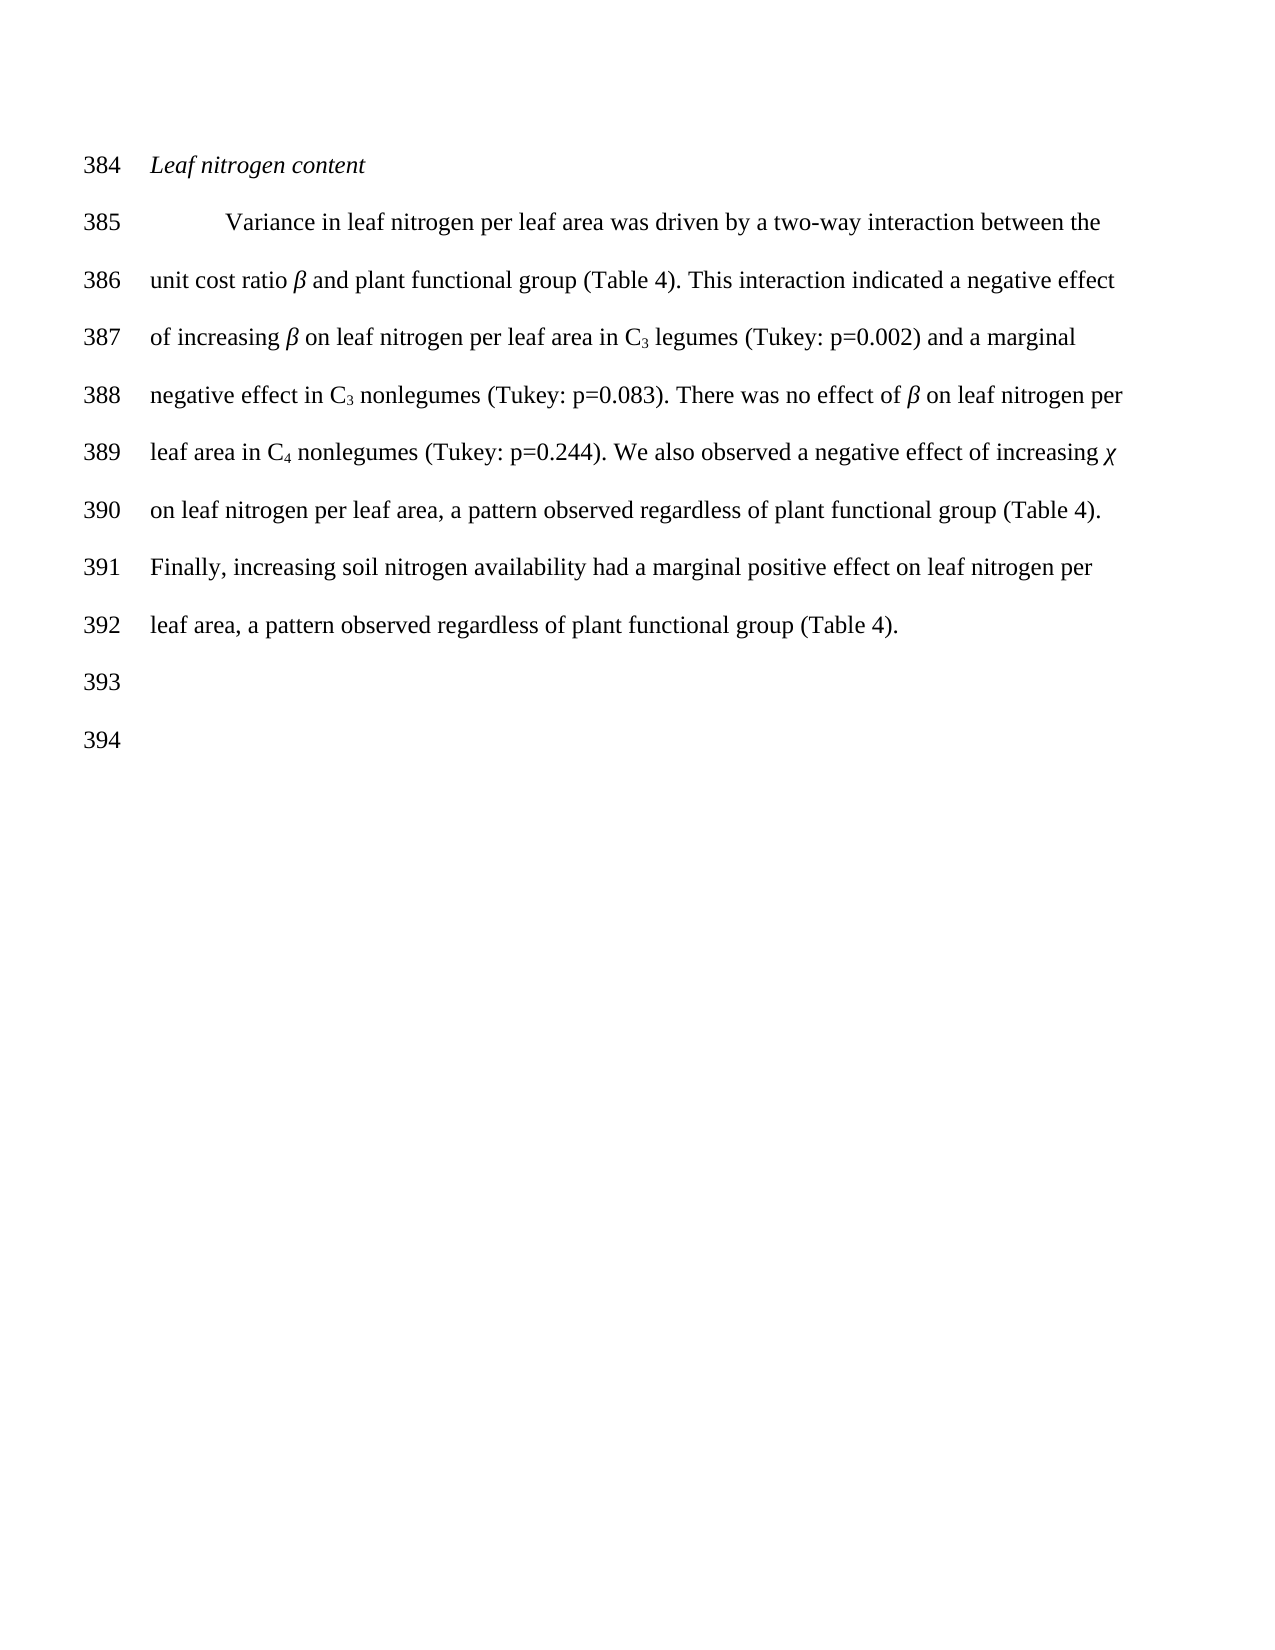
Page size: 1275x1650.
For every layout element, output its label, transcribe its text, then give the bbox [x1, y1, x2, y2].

text Variance in leaf nitrogen per leaf area was driven by a two-way interaction between the unit cost ratio β and plant functional group (Table 4). This interaction indicated a negative effect of increasing β on leaf nitrogen per leaf area in C3 legumes (Tukey: p=0.002) and a marginal negative effect in C3 nonlegumes (Tukey: p=0.083). There was no effect of β on leaf nitrogen per leaf area in C4 nonlegumes (Tukey: p=0.244). We also observed a negative effect of increasing χ on leaf nitrogen per leaf area, a pattern observed regardless of plant functional group (Table 4). Finally, increasing soil nitrogen availability had a marginal positive effect on leaf nitrogen per leaf area, a pattern observed regardless of plant functional group (Table 4). [150, 207, 1125, 639]
text Leaf nitrogen content [150, 150, 1125, 179]
